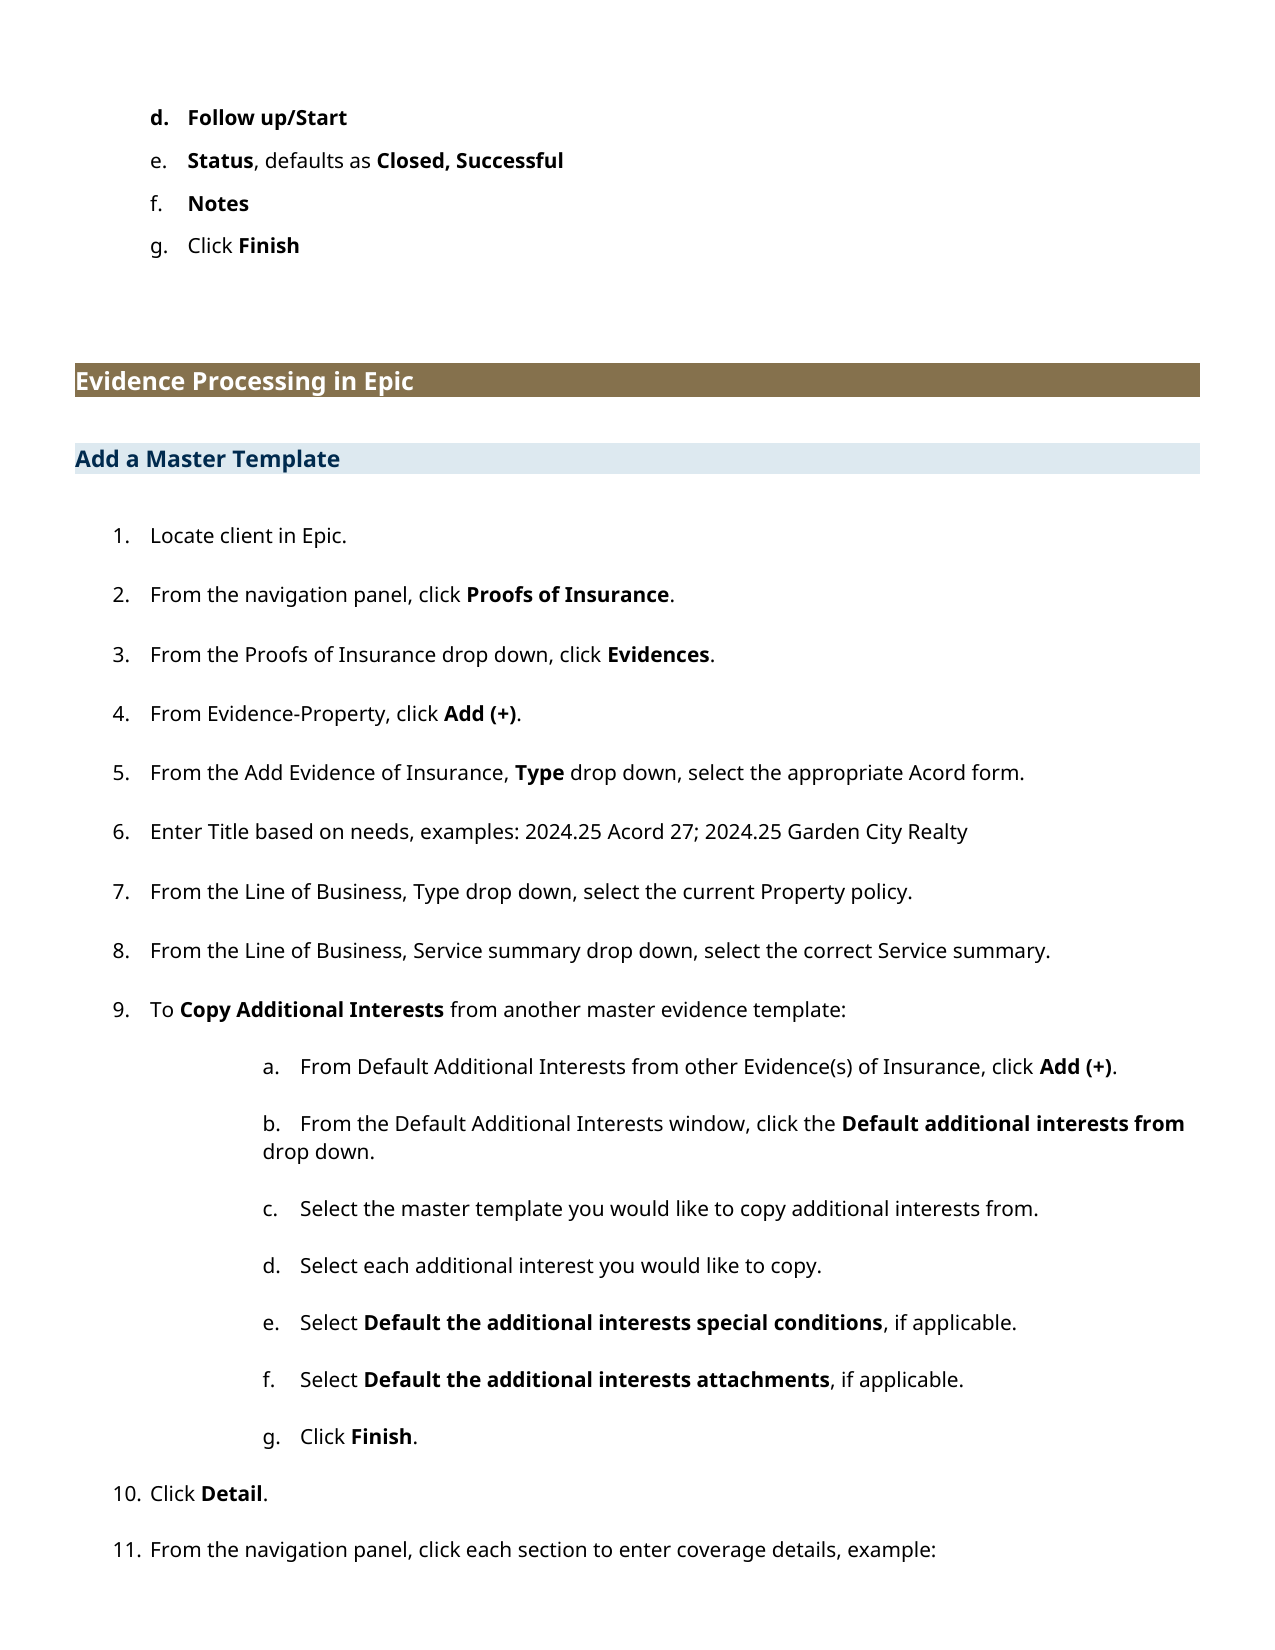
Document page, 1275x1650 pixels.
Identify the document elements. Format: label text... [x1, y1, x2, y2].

list Locate client in Epic. [112, 521, 1200, 549]
list From the Line of Business, Type drop down, select the current Property policy. [112, 877, 1200, 905]
list From the Default Additional Interests window, click the Default additional interests from drop down. [262, 1109, 1200, 1166]
list From the Line of Business, Service summary drop down, select the correct Service summary. [112, 936, 1200, 964]
list Enter Title based on needs, examples: 2024.25 Acord 27; 2024.25 Garden City Realty [112, 817, 1200, 846]
list Status, defaults as Closed, Successful [150, 146, 1200, 174]
subtitle Evidence Processing in Epic [75, 363, 1200, 397]
list Click Detail. [112, 1479, 1200, 1507]
list To Copy Additional Interests from another master evidence template: [112, 995, 1200, 1024]
list Click Finish. [262, 1422, 1200, 1450]
list Follow up/Start [150, 103, 1200, 132]
list From the navigation panel, click Proofs of Insurance. [112, 580, 1200, 609]
list Select the master template you would like to copy additional interests from. [262, 1194, 1200, 1223]
list From Evidence-Property, click Add (+). [112, 699, 1200, 727]
list From Default Additional Interests from other Evidence(s) of Insurance, click Add (+). [262, 1052, 1200, 1081]
list From the Add Evidence of Insurance, Type drop down, select the appropriate Acord form. [112, 758, 1200, 787]
list From the Proofs of Insurance drop down, click Evidences. [112, 640, 1200, 668]
list Click Finish [150, 231, 1200, 260]
list Select Default the additional interests special conditions, if applicable. [262, 1308, 1200, 1337]
list Select each additional interest you would like to copy. [262, 1251, 1200, 1280]
subtitle Add a Master Template [75, 443, 1200, 474]
list Select Default the additional interests attachments, if applicable. [262, 1365, 1200, 1393]
list Notes [150, 189, 1200, 217]
list From the navigation panel, click each section to enter coverage details, example: [112, 1536, 1200, 1564]
